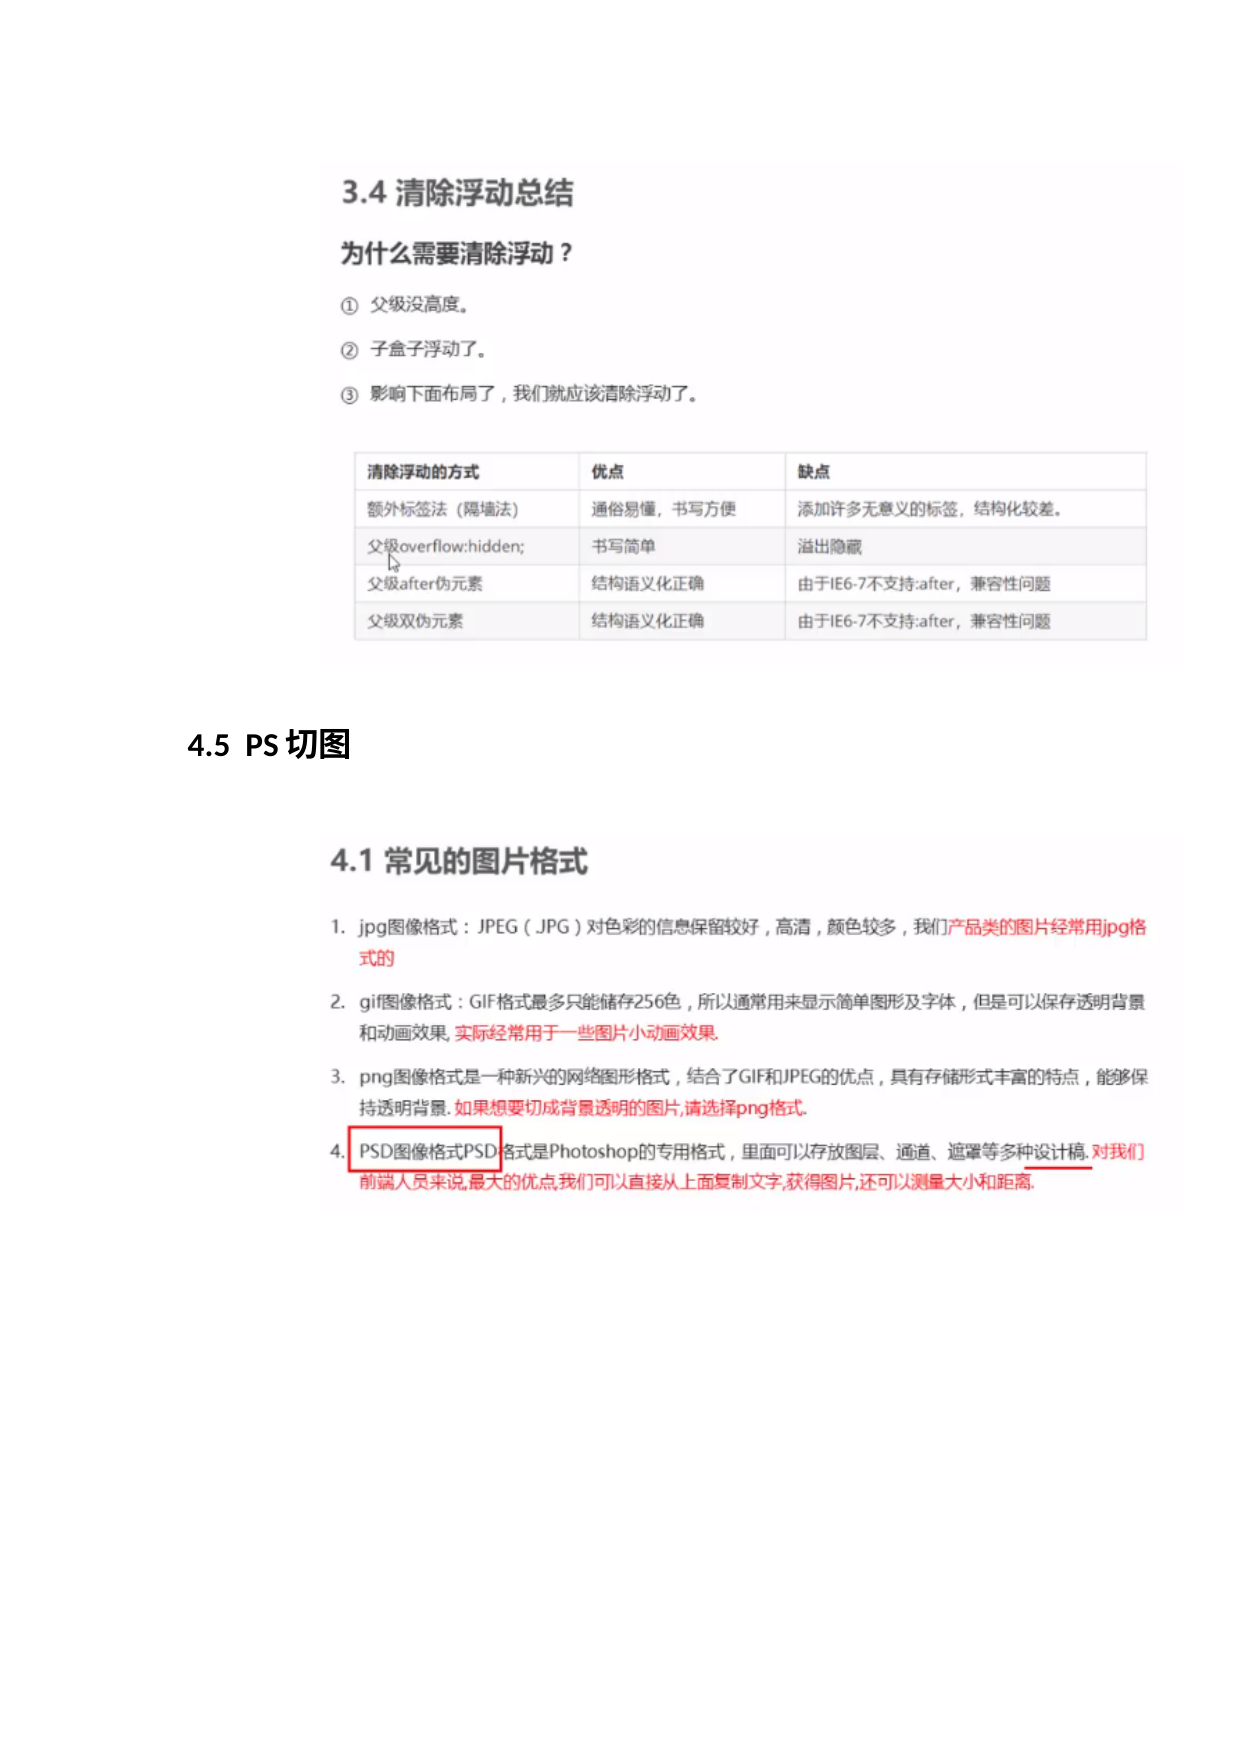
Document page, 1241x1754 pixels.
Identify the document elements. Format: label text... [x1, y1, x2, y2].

picture [318, 162, 1184, 665]
subtitle 4.5 PS切图 [187, 709, 1053, 774]
picture [318, 835, 1184, 1213]
